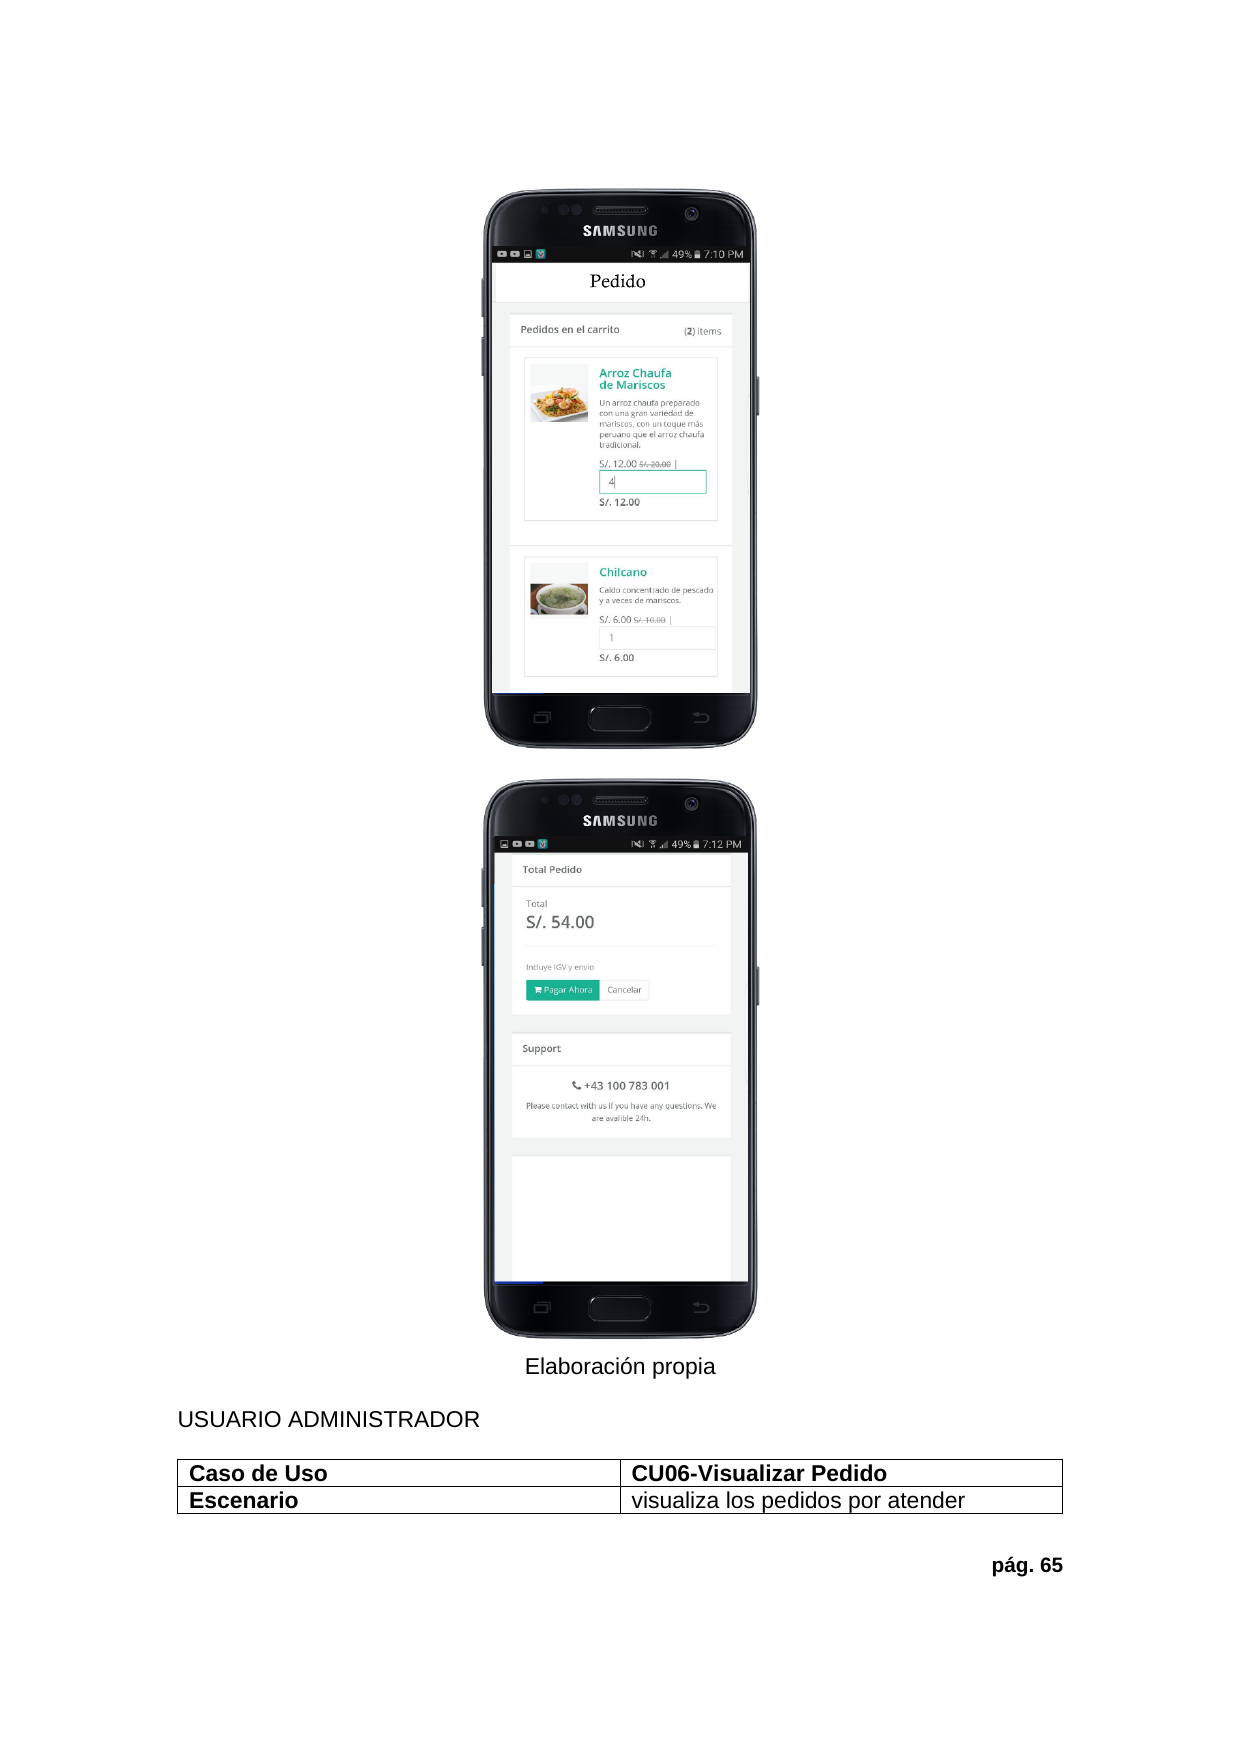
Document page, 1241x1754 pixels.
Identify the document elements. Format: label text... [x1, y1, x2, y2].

table_header Caso de Uso [178, 1460, 620, 1486]
text USUARIO ADMINISTRADOR [177, 1406, 1063, 1432]
text Elaboración propia [177, 1354, 1063, 1379]
picture [177, 173, 1063, 1354]
table_cell visualiza los pedidos por atender [621, 1487, 1062, 1513]
table_cell Escenario [178, 1487, 620, 1513]
table_header CU06-Visualizar Pedido [621, 1460, 1062, 1486]
